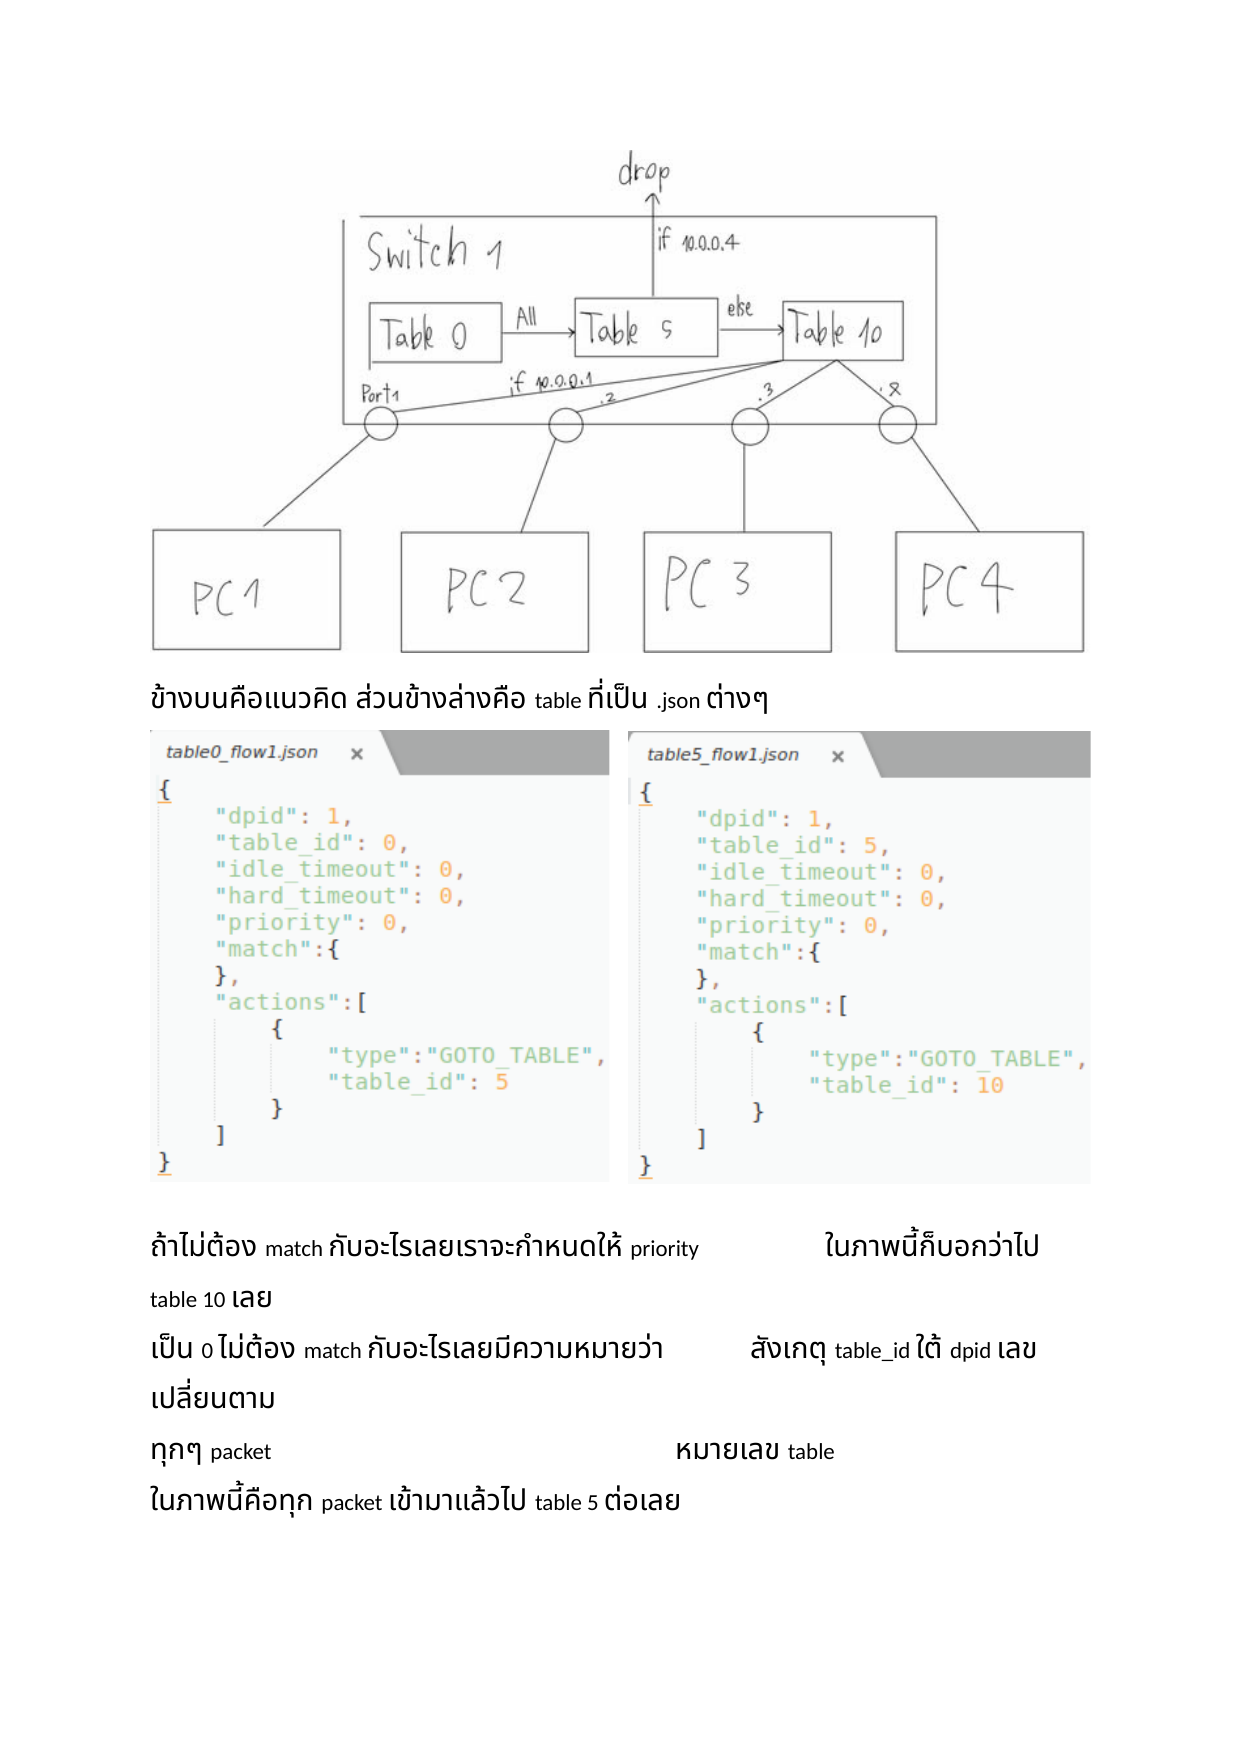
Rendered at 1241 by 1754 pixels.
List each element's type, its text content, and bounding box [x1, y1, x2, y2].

text ทุกๆ packet หมายเลข table [150, 1428, 1090, 1472]
text ถ้าไม่ต้อง match กับอะไรเลยเราจะกำหนดให้ priority ในภาพนี้ก็บอกว่าไป table 10 เลย [150, 1226, 1090, 1321]
picture [628, 731, 1091, 1184]
text ในภาพนี้คือทุก packet เข้ามาแล้วไป table 5 ต่อเลย [150, 1479, 1090, 1523]
text ข้างบนคือแนวคิด ส่วนข้างล่างคือ table ที่เป็น .json ต่างๆ [150, 677, 1090, 721]
text เป็น 0 ไม่ต้อง match กับอะไรเลยมีความหมายว่า สังเกตุ table_id ใต้ dpid เลขเปลี่ยนตาม [150, 1327, 1090, 1422]
picture [150, 150, 1091, 653]
picture [150, 730, 610, 1182]
